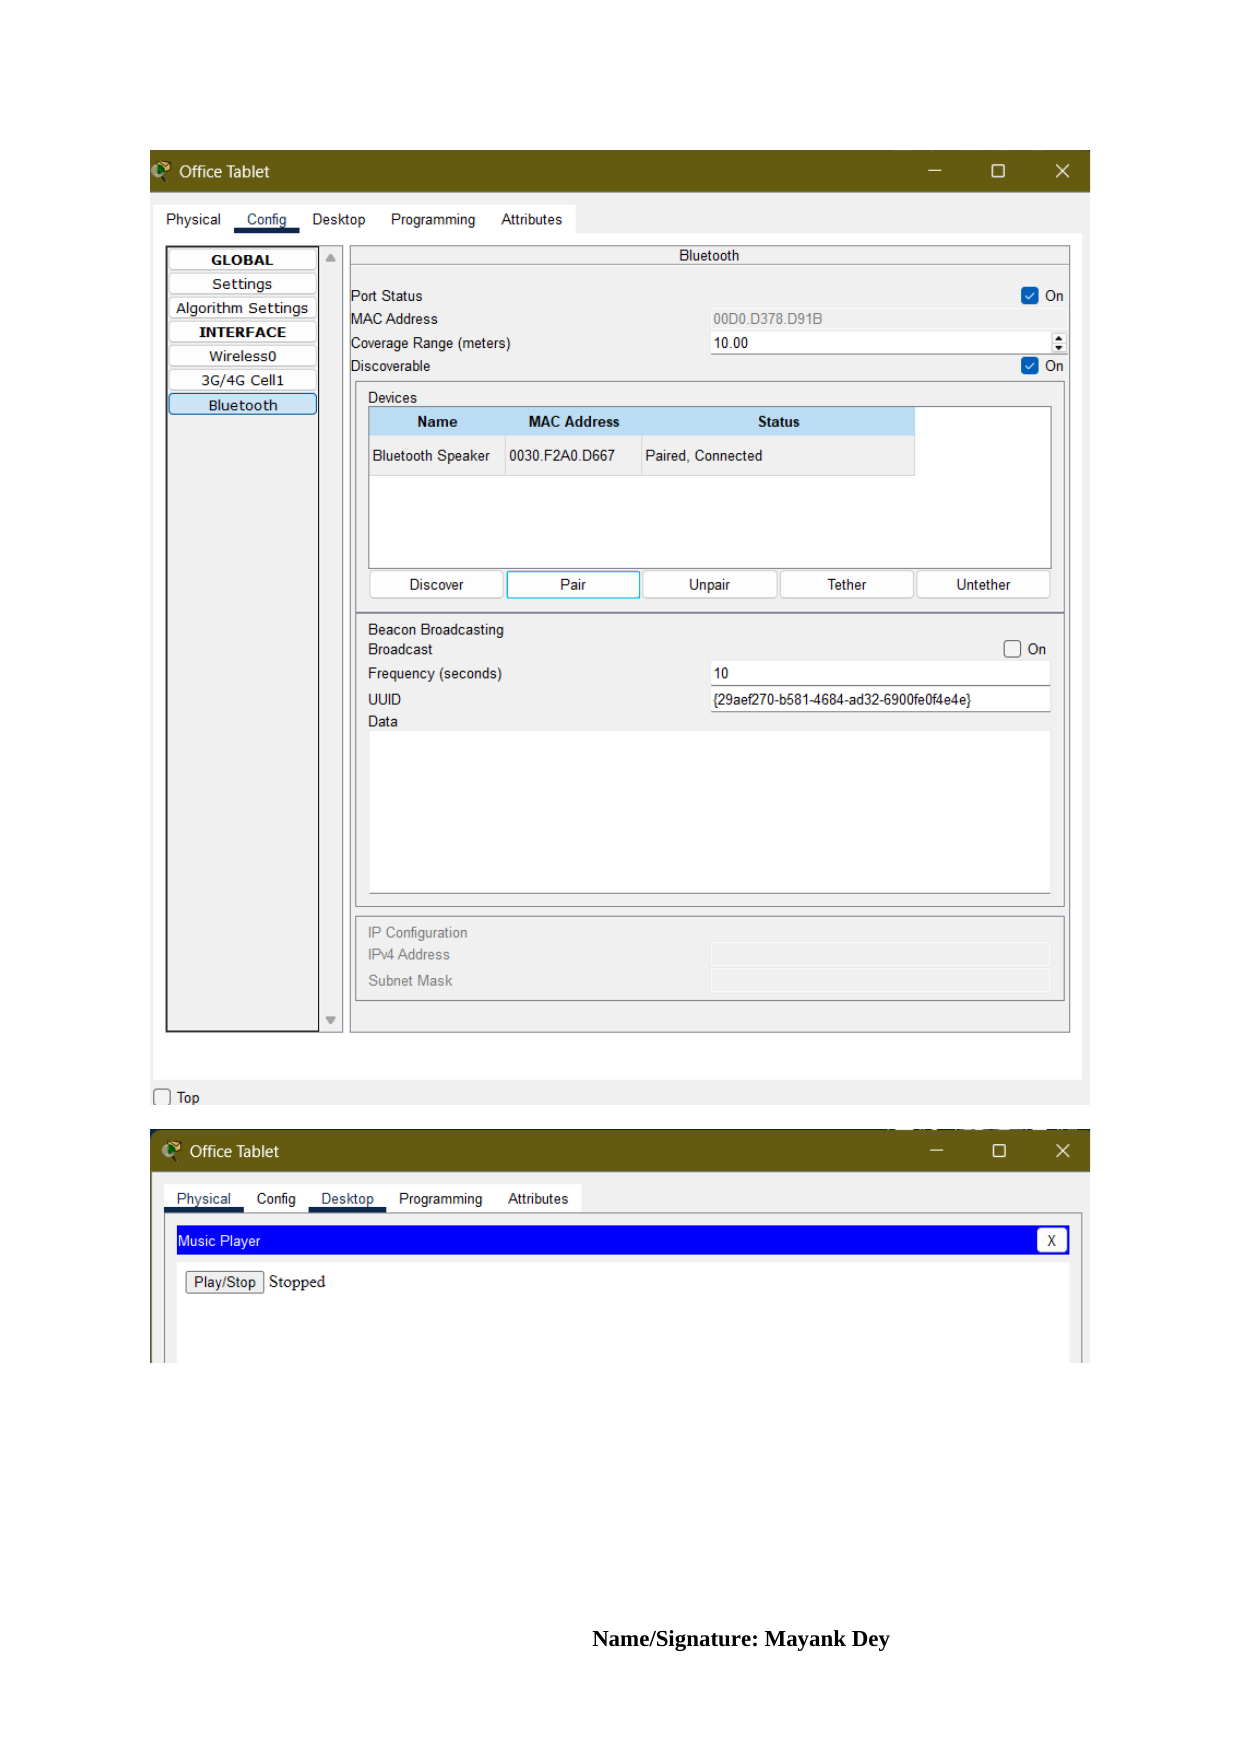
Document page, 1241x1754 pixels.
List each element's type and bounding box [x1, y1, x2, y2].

picture [150, 1129, 1091, 1363]
picture [150, 150, 1091, 1105]
